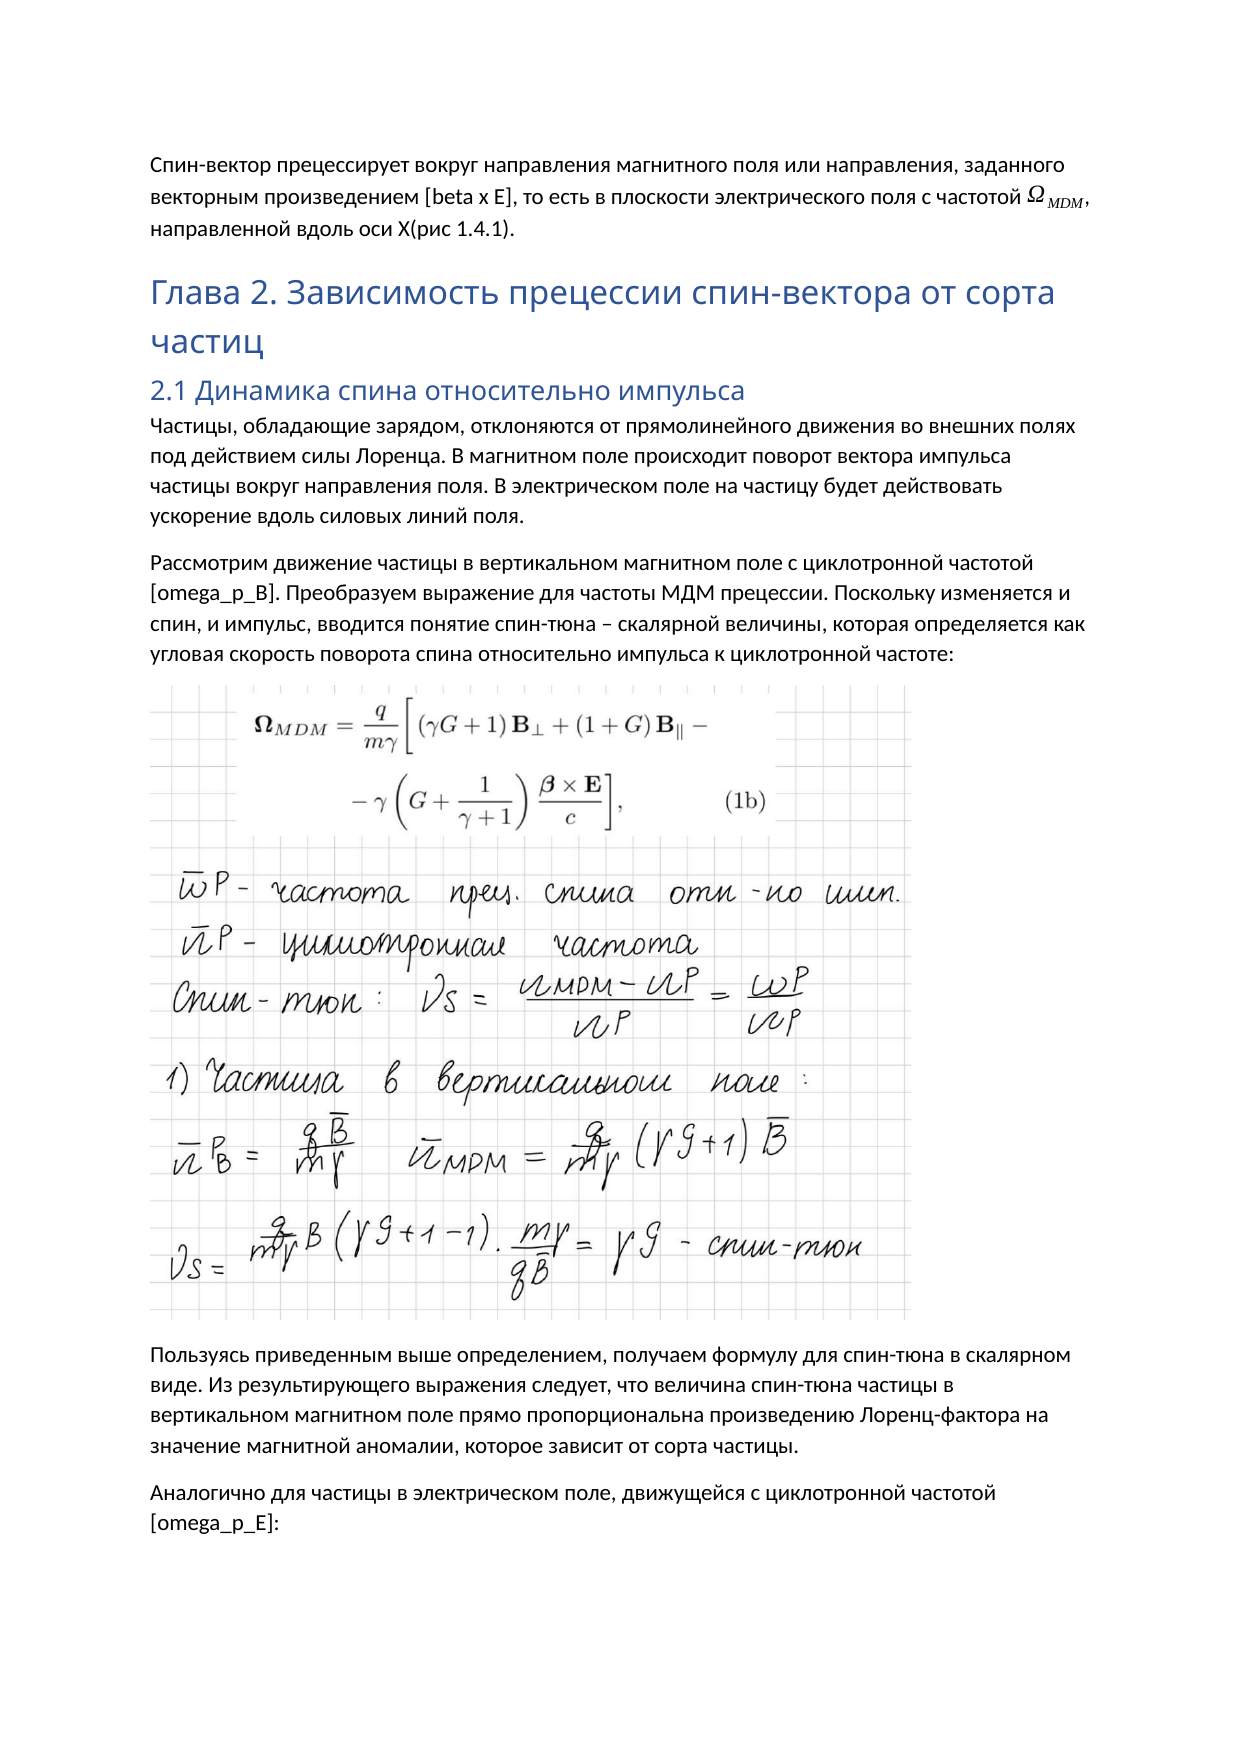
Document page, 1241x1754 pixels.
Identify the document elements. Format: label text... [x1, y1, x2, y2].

subtitle 2.1 Динамика спина относительно импульса [150, 371, 1090, 408]
picture [150, 685, 912, 1320]
text Аналогично для частицы в электрическом поле, движущейся с циклотронной частотой [omega_p_E]: [150, 1478, 1090, 1536]
text Рассмотрим движение частицы в вертикальном магнитном поле с циклотронной частотой [omega_p_B]. Преобразуем выражение для частоты МДМ прецессии. Поскольку изменяется и спин, и импульс, вводится понятие спин-тюна – скалярной величины, которая определяется как угловая скорость поворота спина относительно импульса к циклотронной частоте: [150, 548, 1090, 667]
text Cпин-вектор прецессирует вокруг направления магнитного поля или направления, заданного векторным произведением [beta x E], то есть в плоскости электрического поля с частотой , направленной вдоль оси X(рис 1.4.1). [150, 150, 1090, 242]
subtitle Глава 2. Зависимость прецессии спин-вектора от сорта частиц [150, 269, 1090, 363]
text Частицы, обладающие зарядом, отклоняются от прямолинейного движения во внешних полях под действием силы Лоренца. В магнитном поле происходит поворот вектора импульса частицы вокруг направления поля. В электрическом поле на частицу будет действовать ускорение вдоль силовых линий поля. [150, 411, 1090, 529]
